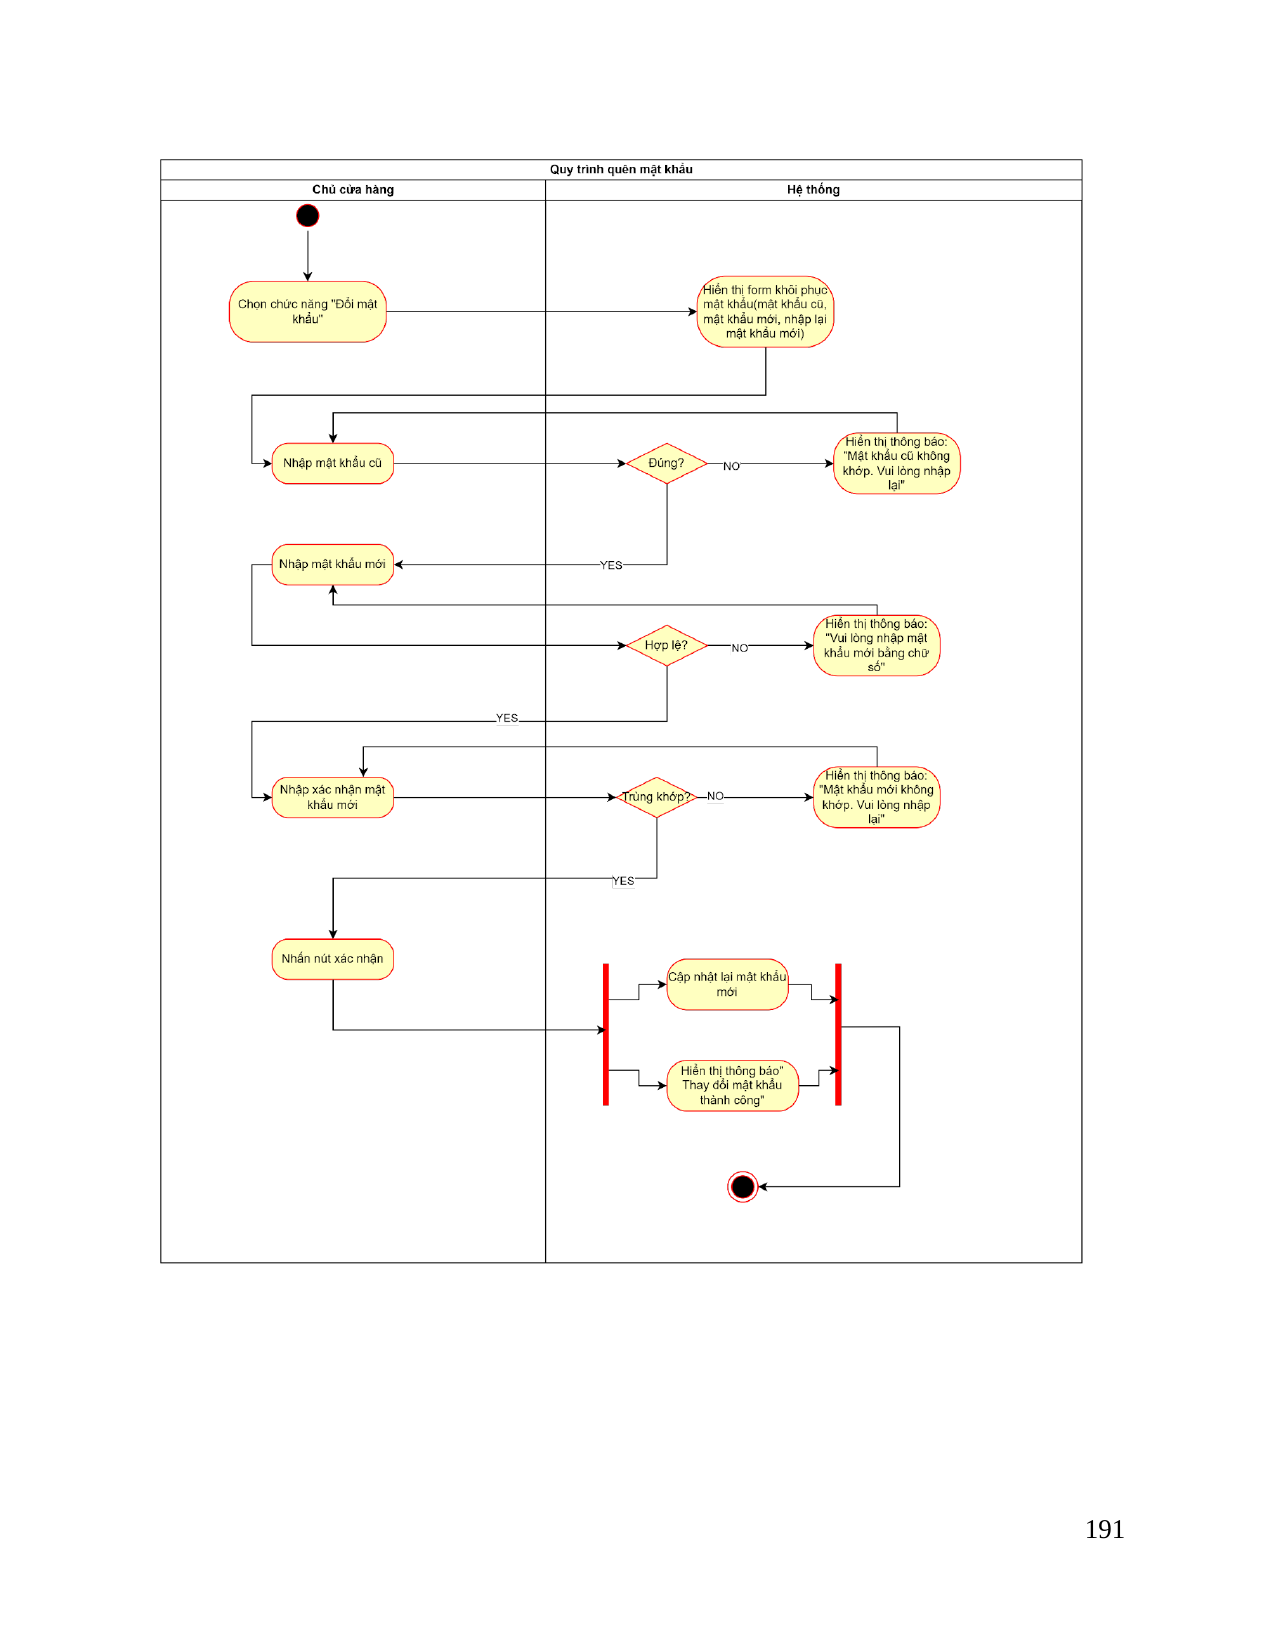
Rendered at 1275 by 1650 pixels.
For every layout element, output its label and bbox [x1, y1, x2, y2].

picture [150, 150, 1092, 1273]
